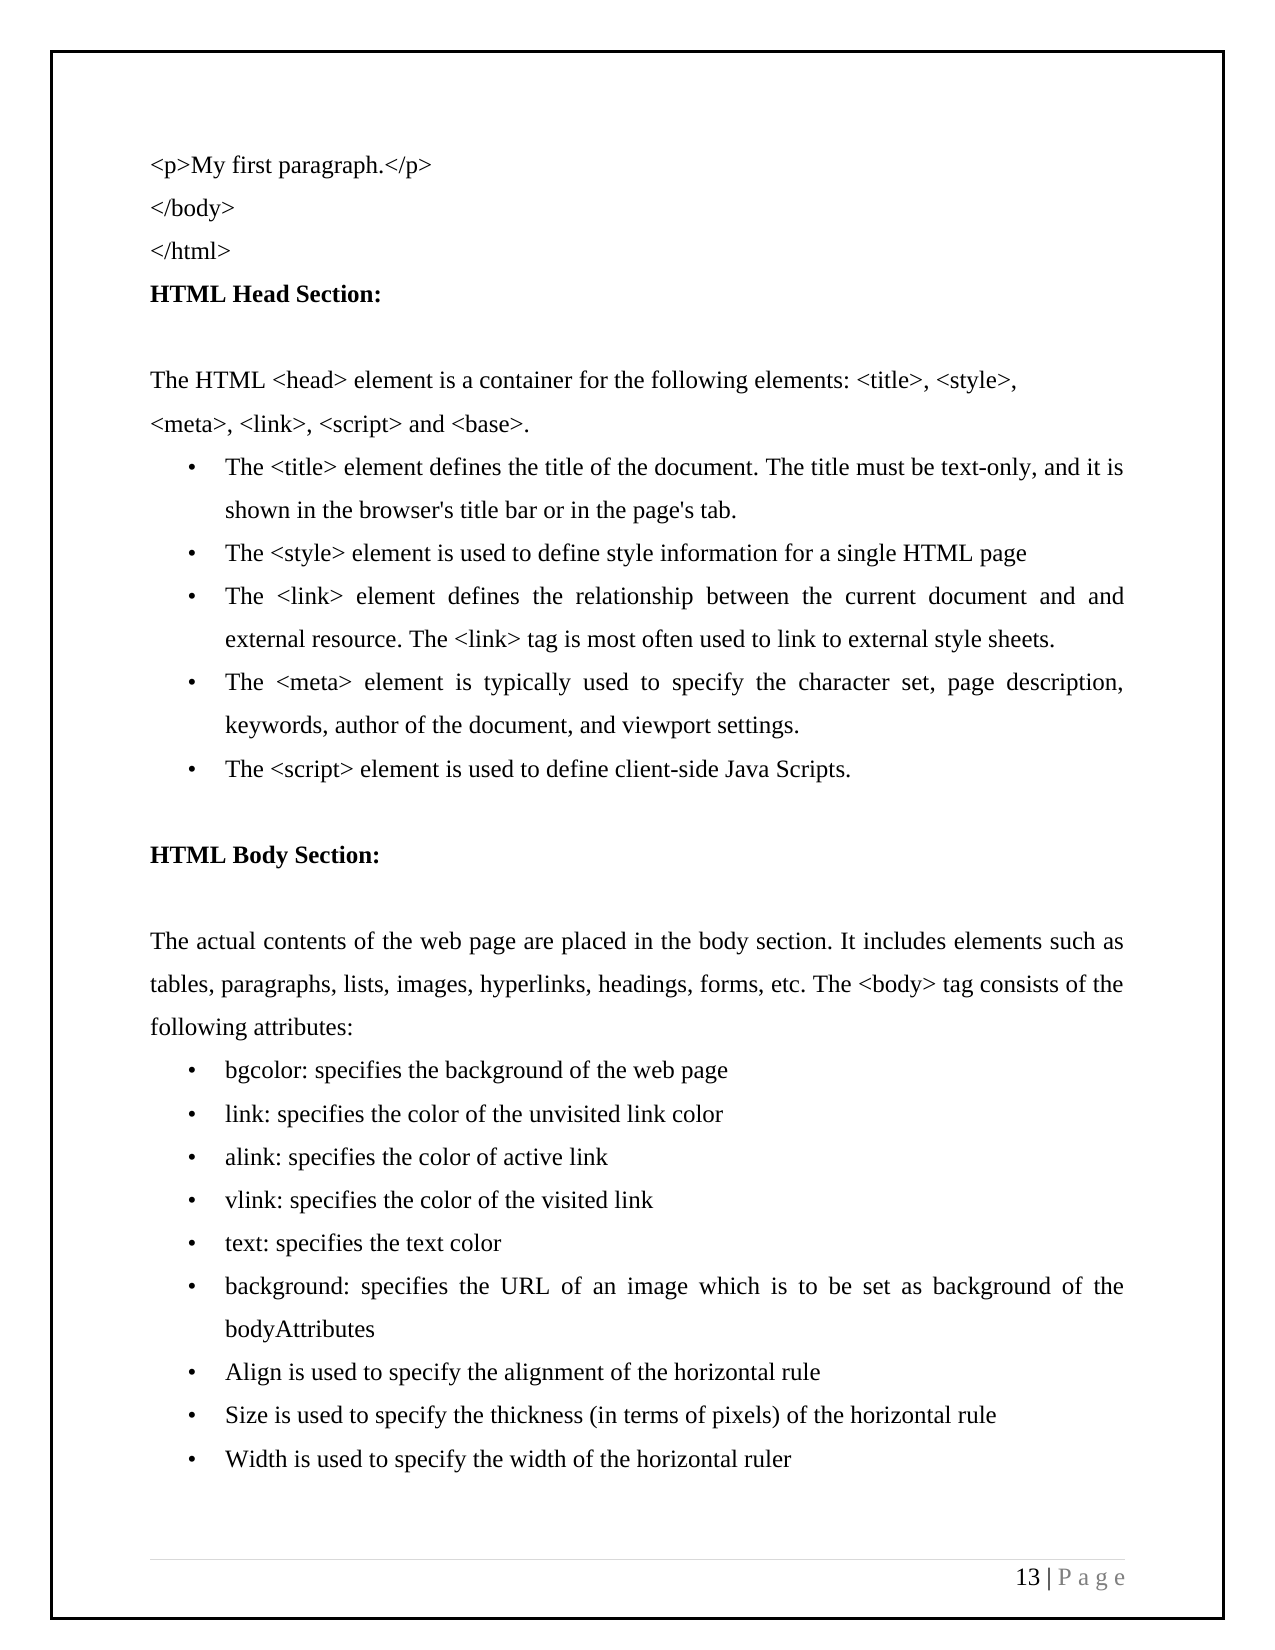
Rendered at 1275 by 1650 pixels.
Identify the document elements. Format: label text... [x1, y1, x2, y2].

text </html> [150, 236, 1125, 265]
text The HTML <head> element is a container for the following elements: <title>, <style>, [150, 366, 1125, 394]
text <meta>, <link>, <script> and <base>. [150, 409, 1125, 437]
text The actual contents of the web page are placed in the body section. It includes elements such as tables, paragraphs, lists, images, hyperlinks, headings, forms, etc. The <body> tag consists of the following attributes: [150, 926, 1125, 1041]
list Align is used to specify the alignment of the horizontal rule [187, 1357, 1125, 1386]
text HTML Head Section: [150, 279, 1125, 308]
list The <meta> element is typically used to specify the character set, page description, keywords, author of the document, and viewport settings. [187, 667, 1125, 739]
list vlink: specifies the color of the visited link [187, 1185, 1125, 1214]
list The <title> element defines the title of the document. The title must be text-only, and it is shown in the browser's title bar or in the page's tab. [187, 452, 1125, 524]
list text: specifies the text color [187, 1228, 1125, 1257]
text HTML Body Section: [150, 840, 1125, 869]
list alink: specifies the color of active link [187, 1142, 1125, 1171]
list Size is used to specify the thickness (in terms of pixels) of the horizontal rule [187, 1401, 1125, 1429]
list The <link> element defines the relationship between the current document and and external resource. The <link> tag is most often used to link to external style sheets. [187, 581, 1125, 653]
text <p>My first paragraph.</p> [150, 150, 1125, 179]
list The <script> element is used to define client-side Java Scripts. [187, 754, 1125, 782]
text </body> [150, 193, 1125, 222]
list bgcolor: specifies the background of the web page [187, 1056, 1125, 1084]
list link: specifies the color of the unvisited link color [187, 1099, 1125, 1127]
list background: specifies the URL of an image which is to be set as background of the bodyAttributes [187, 1271, 1125, 1343]
list Width is used to specify the width of the horizontal ruler [187, 1444, 1125, 1472]
list The <style> element is used to define style information for a single HTML page [187, 538, 1125, 567]
